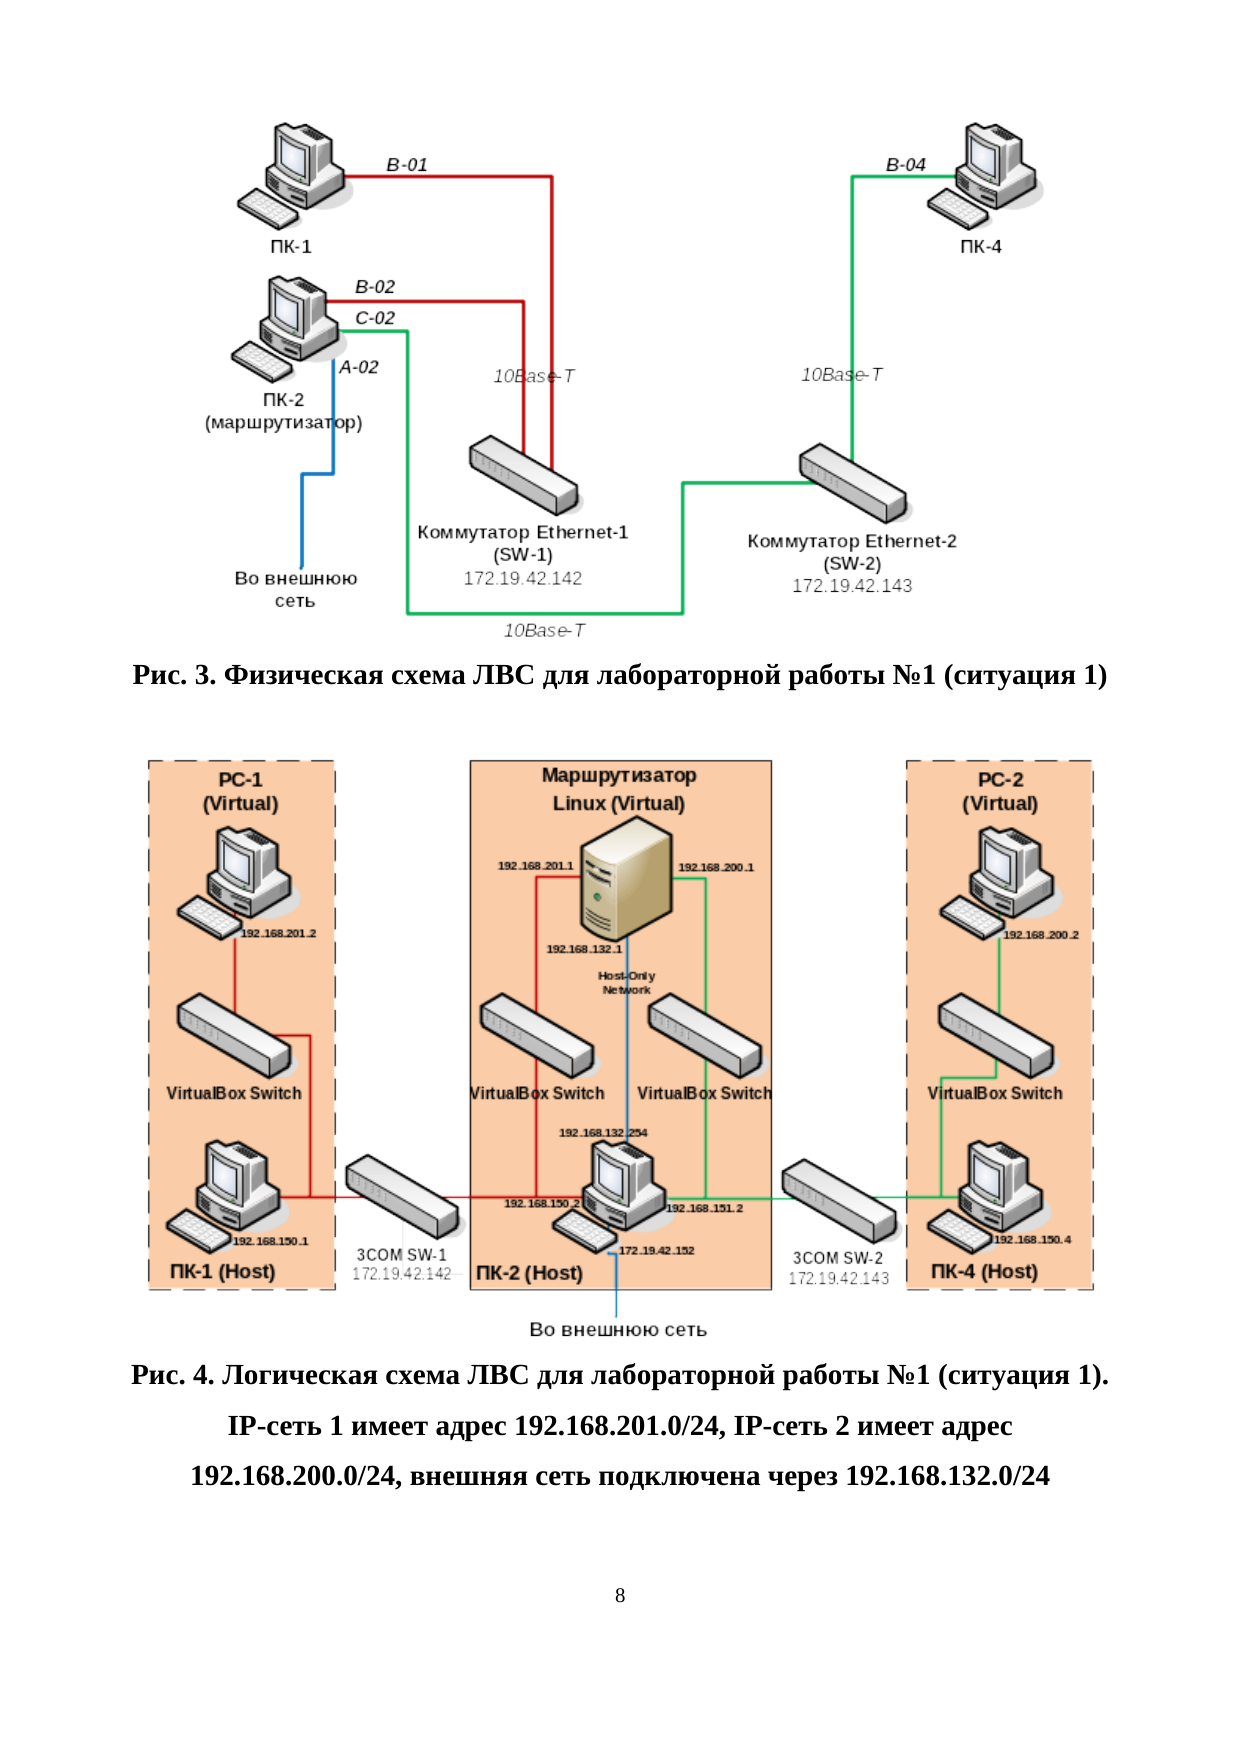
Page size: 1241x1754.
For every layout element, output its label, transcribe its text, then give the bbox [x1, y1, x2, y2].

text Рис. 4. Логическая схема ЛВС для лабораторной работы №1 (ситуация 1). IP-сеть 1 имеет адрес 192.168.201.0/24, IP-сеть 2 имеет адрес 192.168.200.0/24, внешняя сеть подключена через 192.168.132.0/24 [118, 1357, 1122, 1491]
text Рис. 3. Физическая схема ЛВС для лабораторной работы №1 (ситуация 1) [118, 657, 1122, 691]
